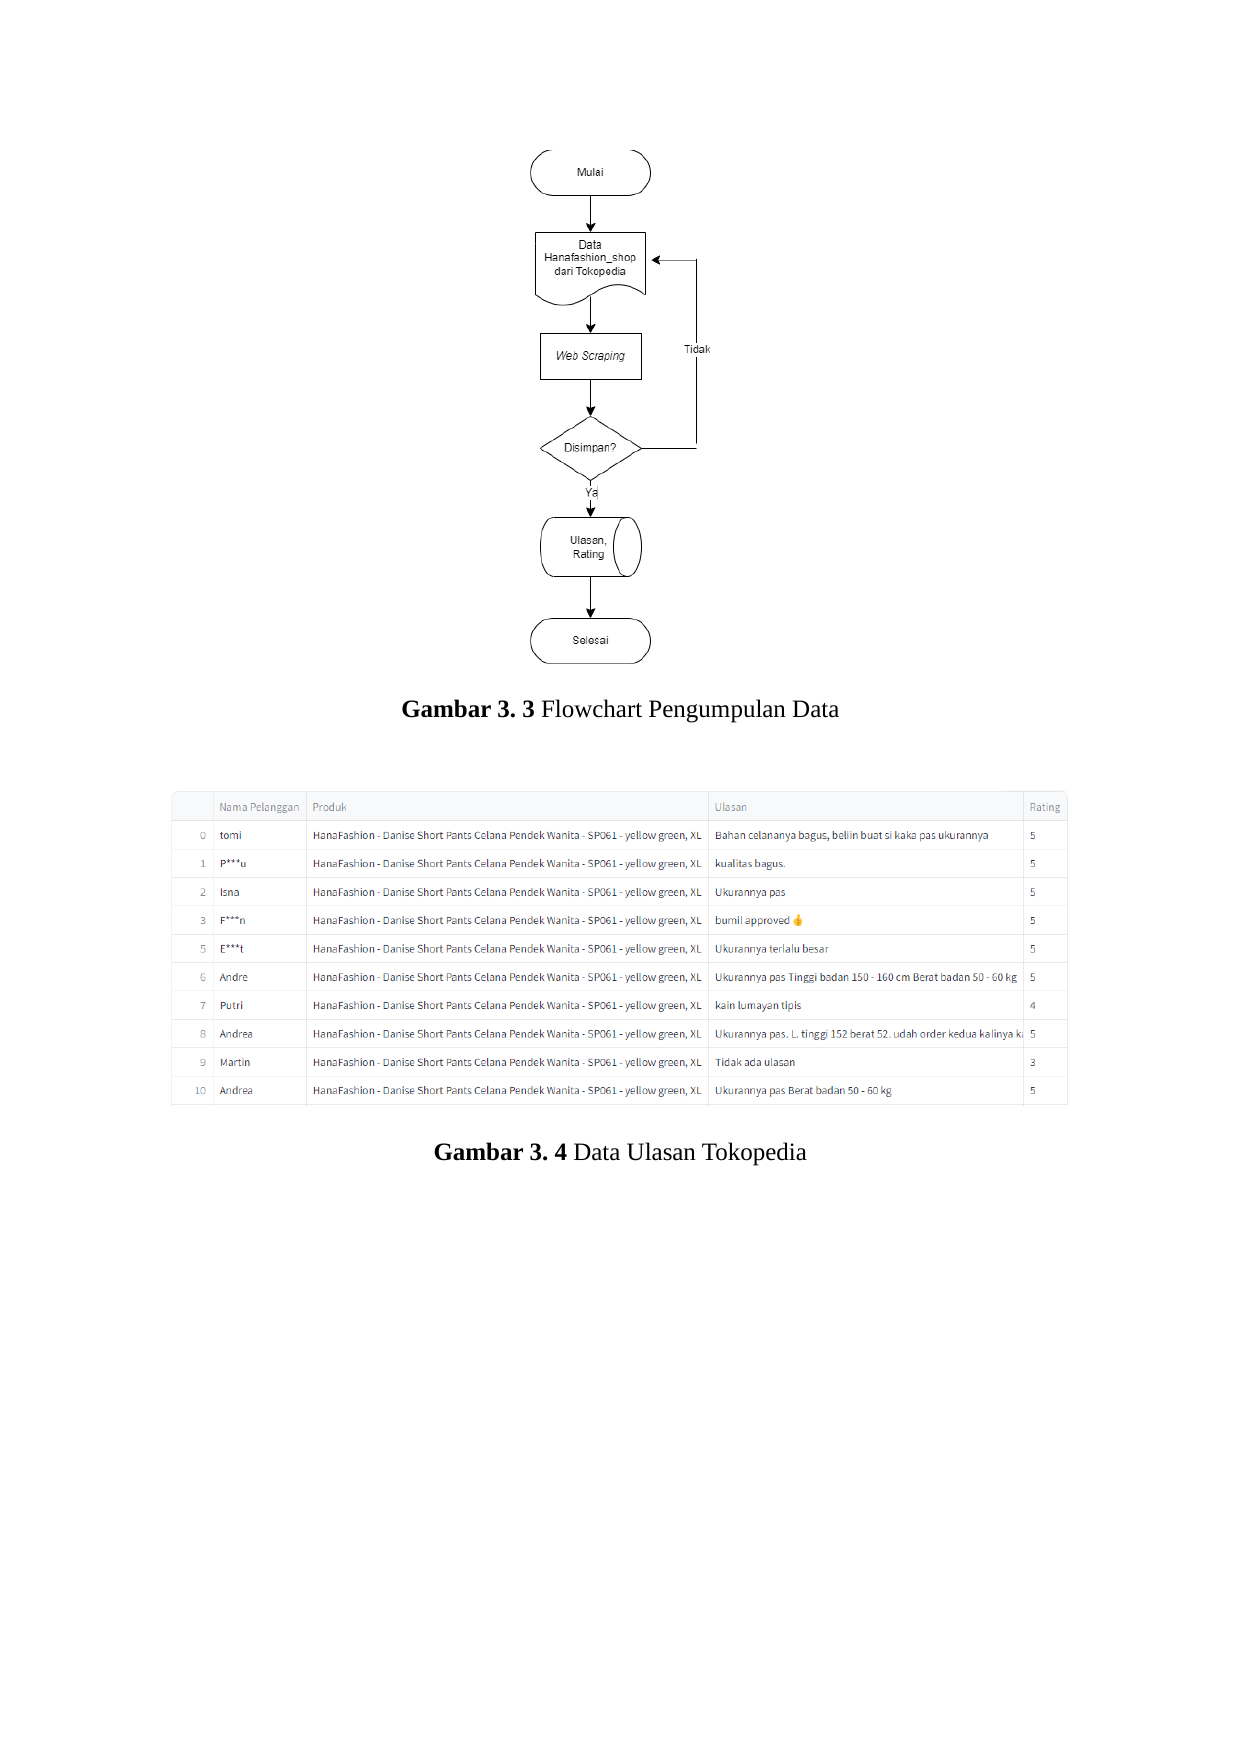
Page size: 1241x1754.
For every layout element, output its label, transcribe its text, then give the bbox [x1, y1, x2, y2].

text Gambar 3. 3 Flowchart Pengumpulan Data [150, 694, 1090, 723]
picture [171, 790, 1069, 1106]
picture [530, 150, 710, 664]
text Gambar 3. 4 Data Ulasan Tokopedia [150, 1137, 1090, 1165]
